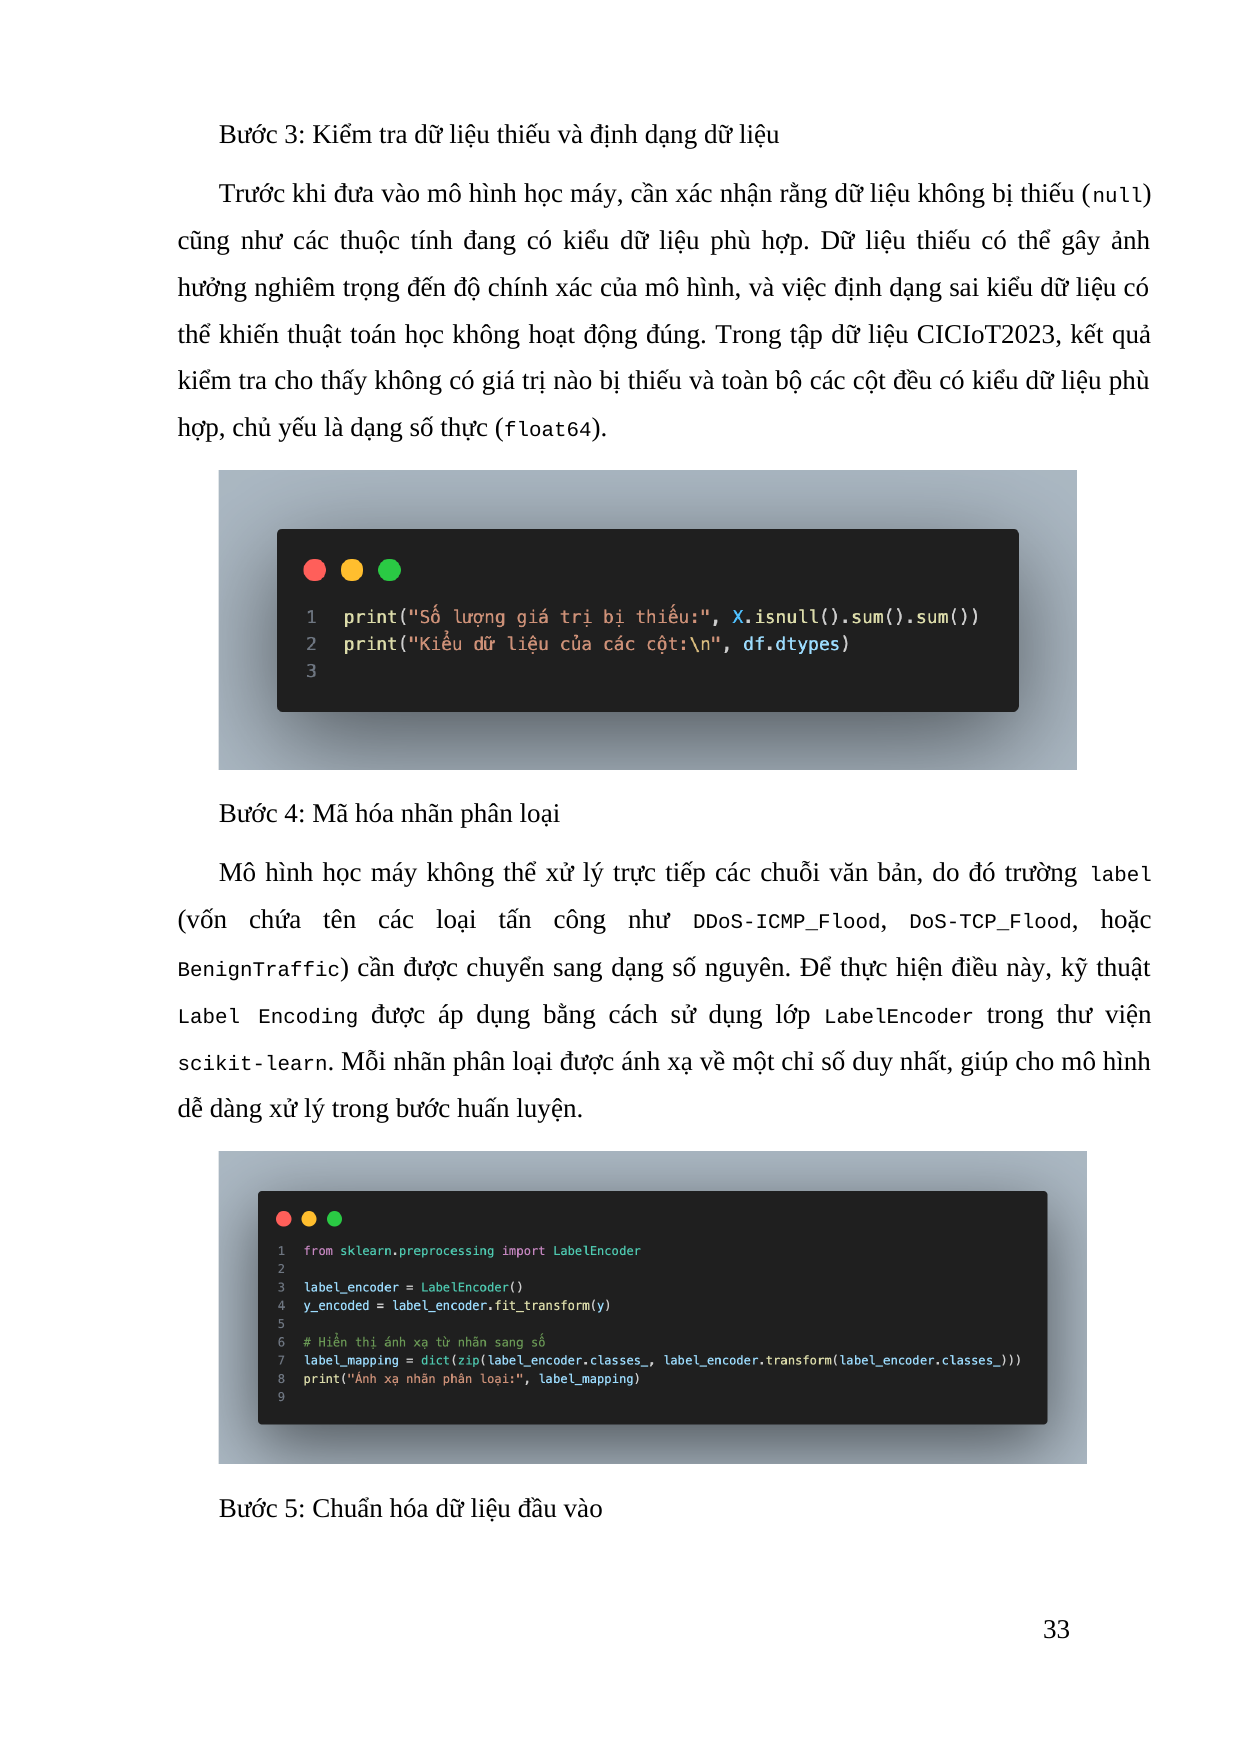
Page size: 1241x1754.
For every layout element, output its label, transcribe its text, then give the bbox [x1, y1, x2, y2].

text Bước 4: Mã hóa nhãn phân loại [177, 797, 1152, 828]
text Trước khi đưa vào mô hình học máy, cần xác nhận rằng dữ liệu không bị thiếu (null) cũng như các thuộc tính đang có kiểu dữ liệu phù hợp. Dữ liệu thiếu có thể gây ảnh hưởng nghiêm trọng đến độ chính xác của mô hình, và việc định dạng sai kiểu dữ liệu có thể khiến thuật toán học không hoạt động đúng. Trong tập dữ liệu CICIoT2023, kết quả kiểm tra cho thấy không có giá trị nào bị thiếu và toàn bộ các cột đều có kiểu dữ liệu phù hợp, chủ yếu là dạng số thực (float64). [177, 177, 1152, 443]
text Bước 3: Kiểm tra dữ liệu thiếu và định dạng dữ liệu [177, 118, 1152, 149]
text Mô hình học máy không thể xử lý trực tiếp các chuỗi văn bản, do đó trường label (vốn chứa tên các loại tấn công như DDoS-ICMP_Flood, DoS-TCP_Flood, hoặc BenignTraffic) cần được chuyển sang dạng số nguyên. Để thực hiện điều này, kỹ thuật Label Encoding được áp dụng bằng cách sử dụng lớp LabelEncoder trong thư viện scikit-learn. Mỗi nhãn phân loại được ánh xạ về một chỉ số duy nhất, giúp cho mô hình dễ dàng xử lý trong bước huấn luyện. [177, 857, 1152, 1123]
picture [218, 1151, 1087, 1464]
text Bước 5: Chuẩn hóa dữ liệu đầu vào [177, 1492, 1152, 1523]
picture [218, 470, 1077, 770]
